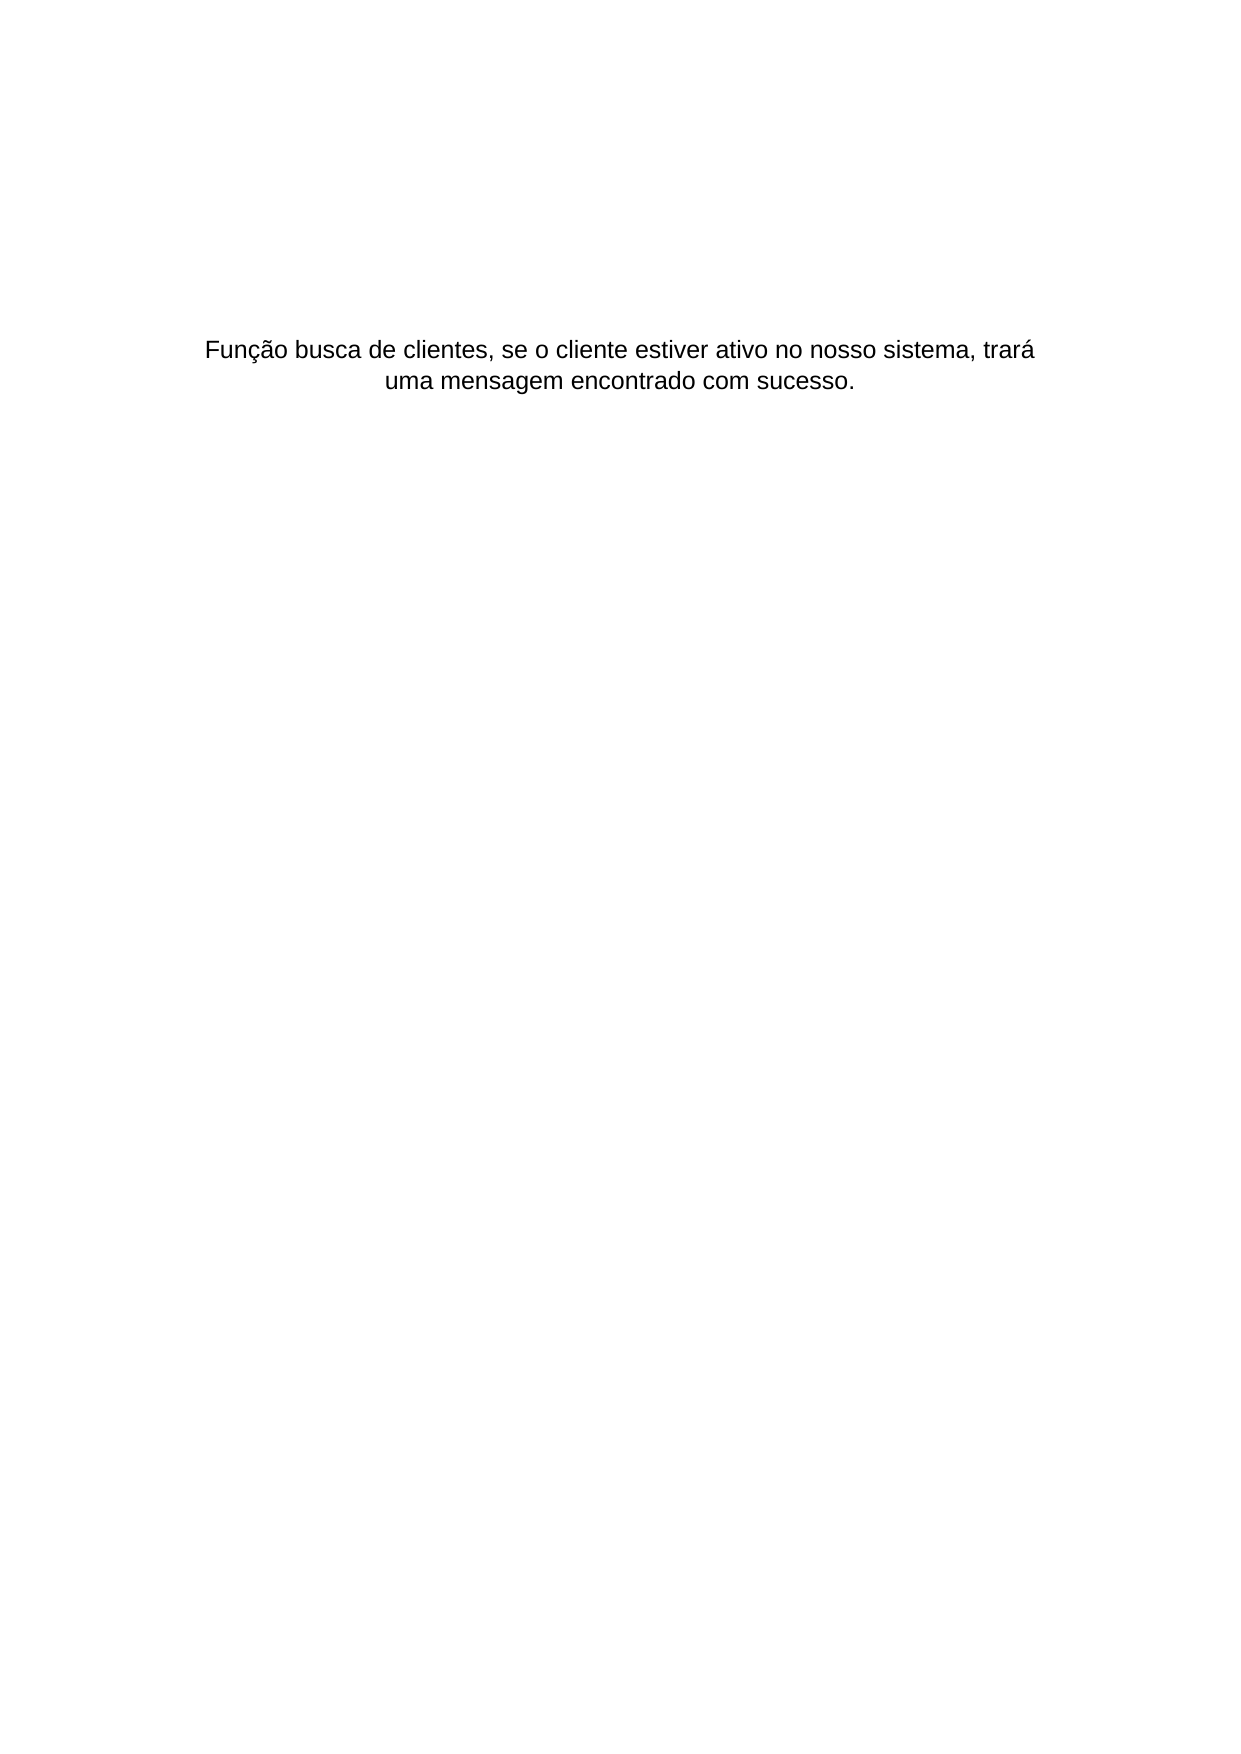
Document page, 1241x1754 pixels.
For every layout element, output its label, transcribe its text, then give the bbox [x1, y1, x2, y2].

text Função busca de clientes, se o cliente estiver ativo no nosso sistema, trará uma mensagem encontrado com sucesso. [177, 335, 1063, 395]
